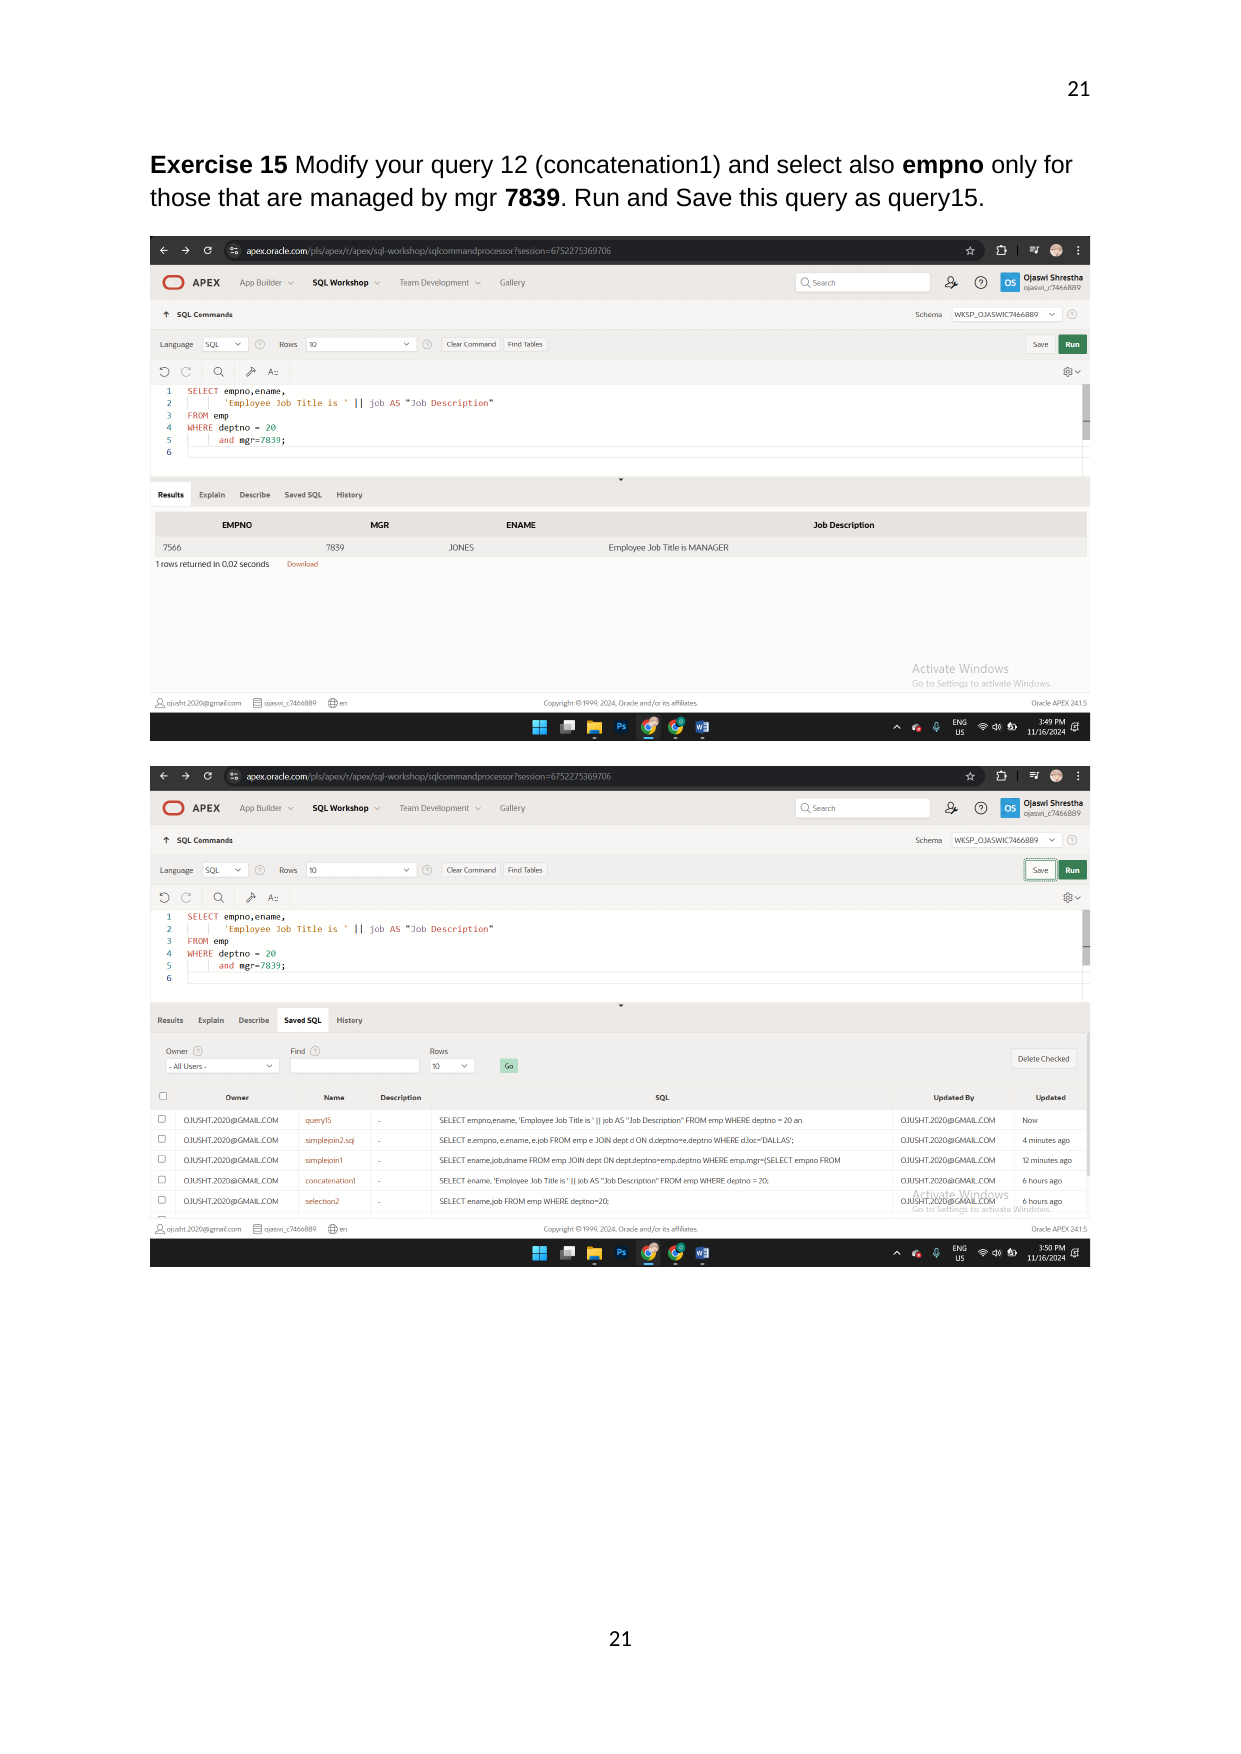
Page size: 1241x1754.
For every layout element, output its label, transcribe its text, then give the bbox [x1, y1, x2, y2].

text Exercise 15 Modify your query 12 (concatenation1) and select also empno only for those that are managed by mgr 7839. Run and Save this query as query15. [150, 150, 1090, 212]
picture [150, 766, 1091, 1267]
picture [150, 236, 1091, 741]
